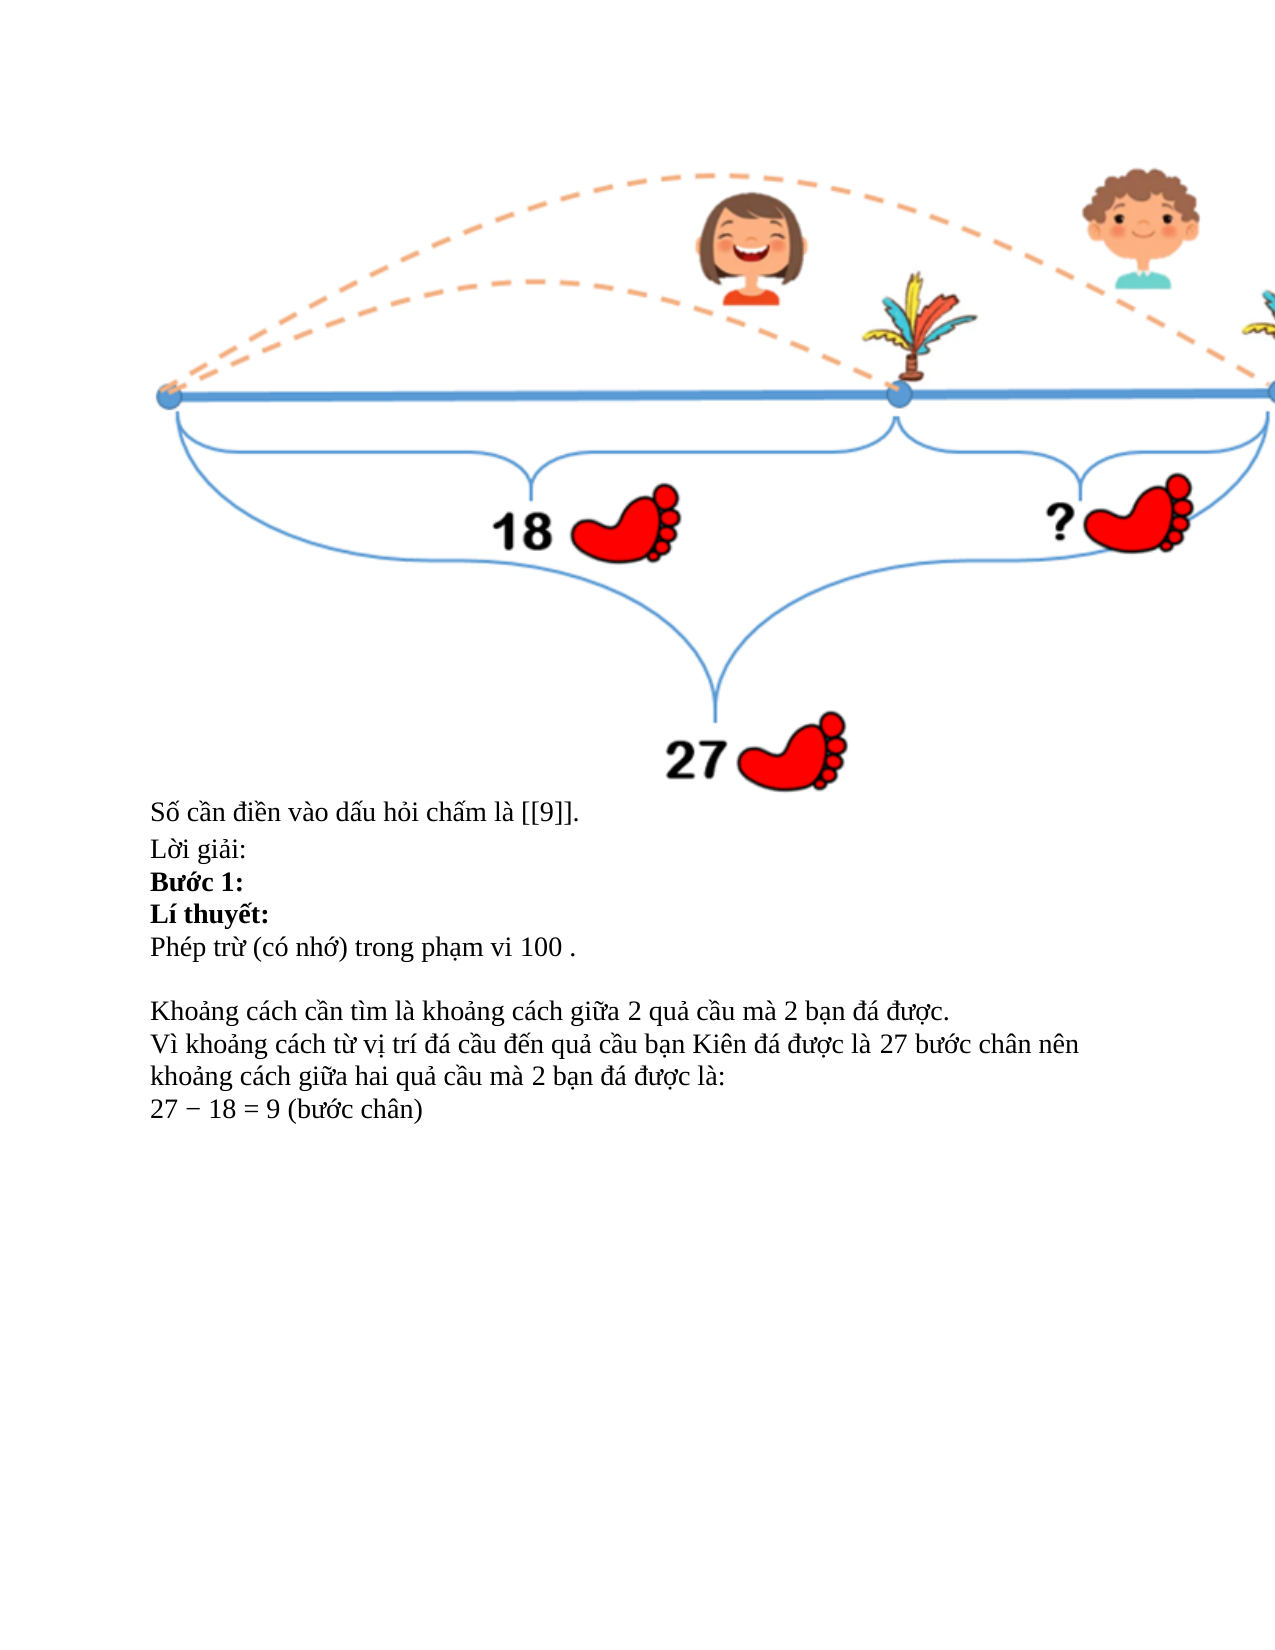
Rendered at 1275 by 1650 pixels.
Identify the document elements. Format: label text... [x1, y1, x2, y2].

text Bước 1: [150, 865, 1125, 897]
text Bạn hãy điền số thích hợp vào ô trống. Hai bạn Chi và Kiên cùng chơi đá cầu, khoảng cách từ vị trí đá cầu đến quả cầu của mỗi bạn đá được như hình sau: Số cần điền vào dấu hỏi chấm là [[9]]. [150, 795, 1125, 827]
text Lời giải: [150, 832, 1125, 865]
picture [150, 150, 1275, 795]
text Lí thuyết: Phép trừ (có nhớ) trong phạm vi 100 . Khoảng cách cần tìm là khoảng cách giữa 2 quả cầu mà 2 bạn đá được. Vì khoảng cách từ vị trí đá cầu đến quả cầu bạn Kiên đá được là 27 bước chân nên khoảng cách giữa hai quả cầu mà 2 bạn đá được là: 27 − 18 = 9 (bước chân) Đáp án: 9 . [150, 897, 1125, 1124]
